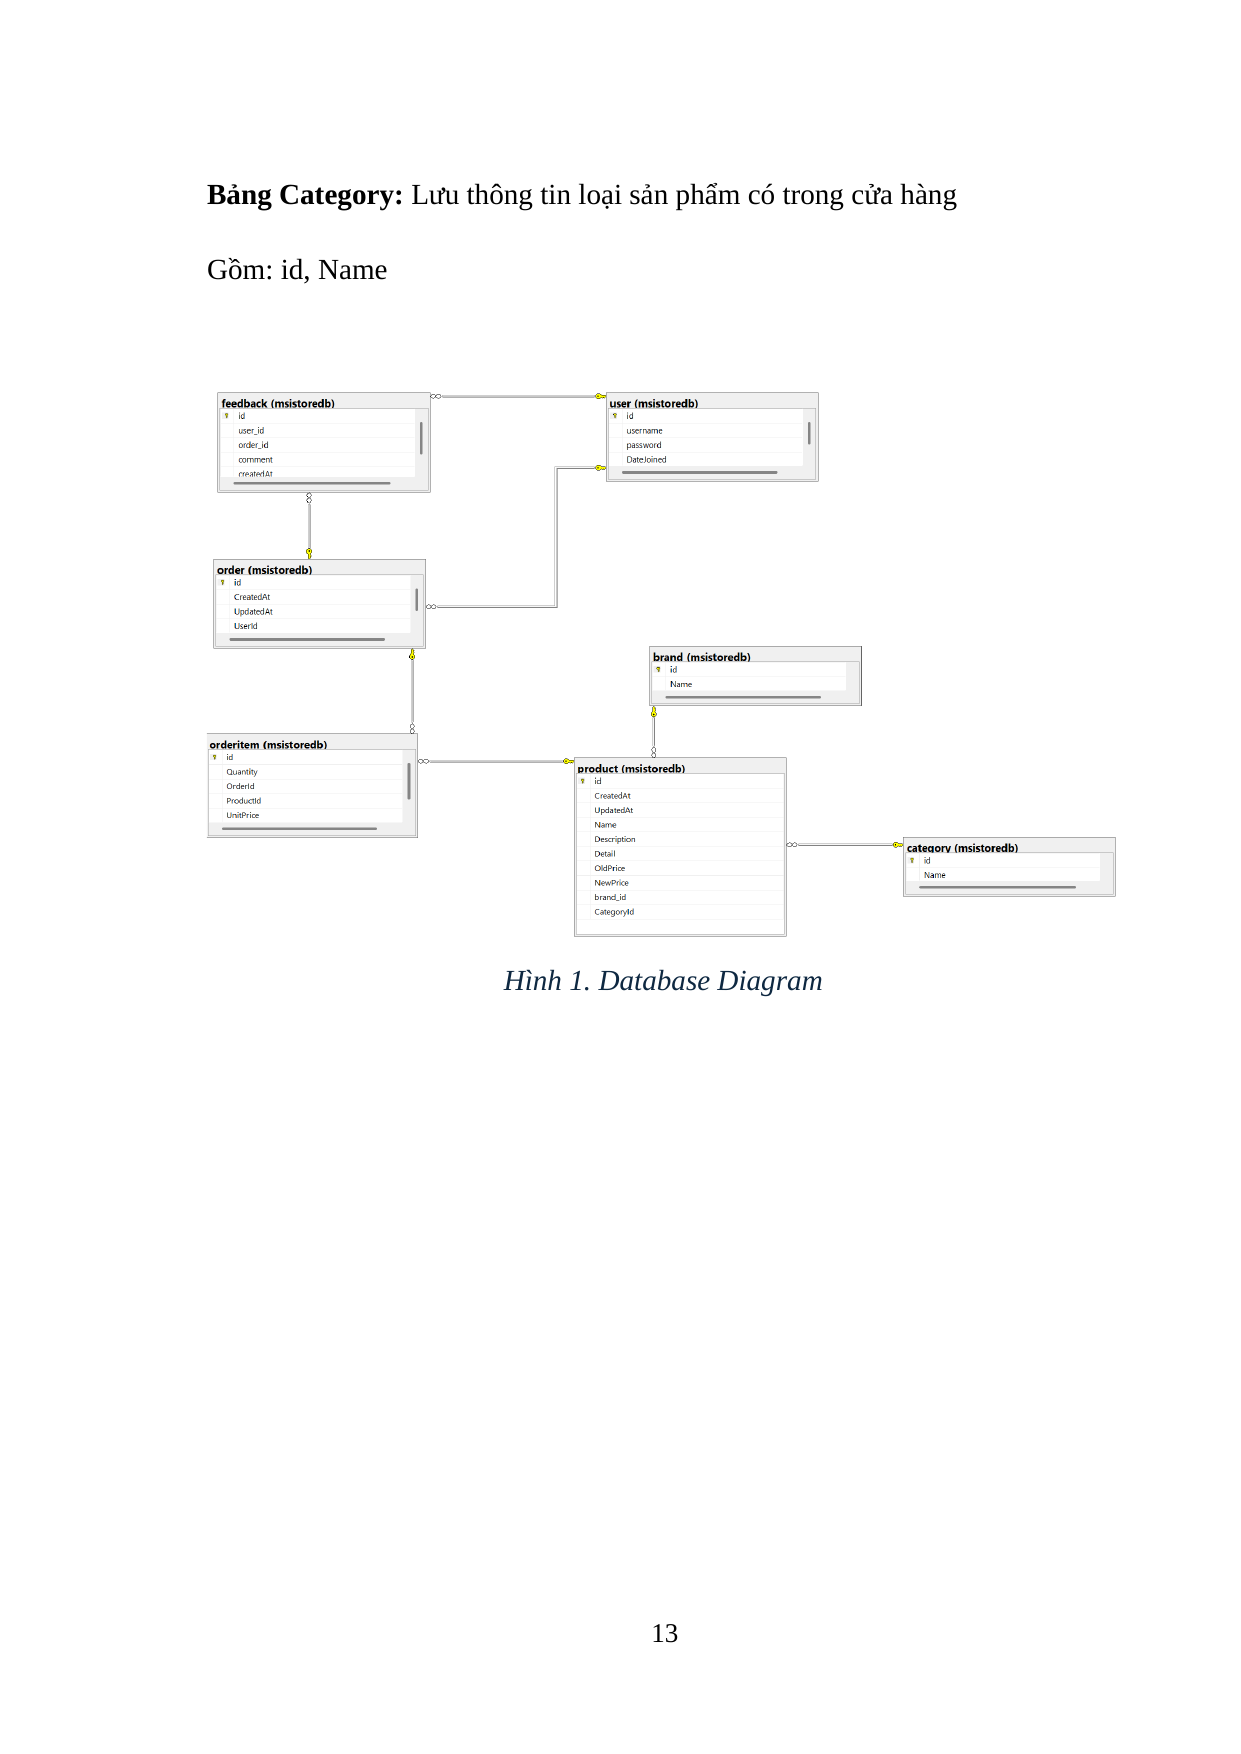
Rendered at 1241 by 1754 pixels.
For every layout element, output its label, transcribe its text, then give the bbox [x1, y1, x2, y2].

text Gồm: id, Name [207, 252, 1122, 286]
text Bảng Category: Lưu thông tin loại sản phẩm có trong cửa hàng [207, 177, 1122, 211]
text Hình 1. Database Diagram [207, 963, 1122, 997]
picture [206, 378, 1123, 945]
